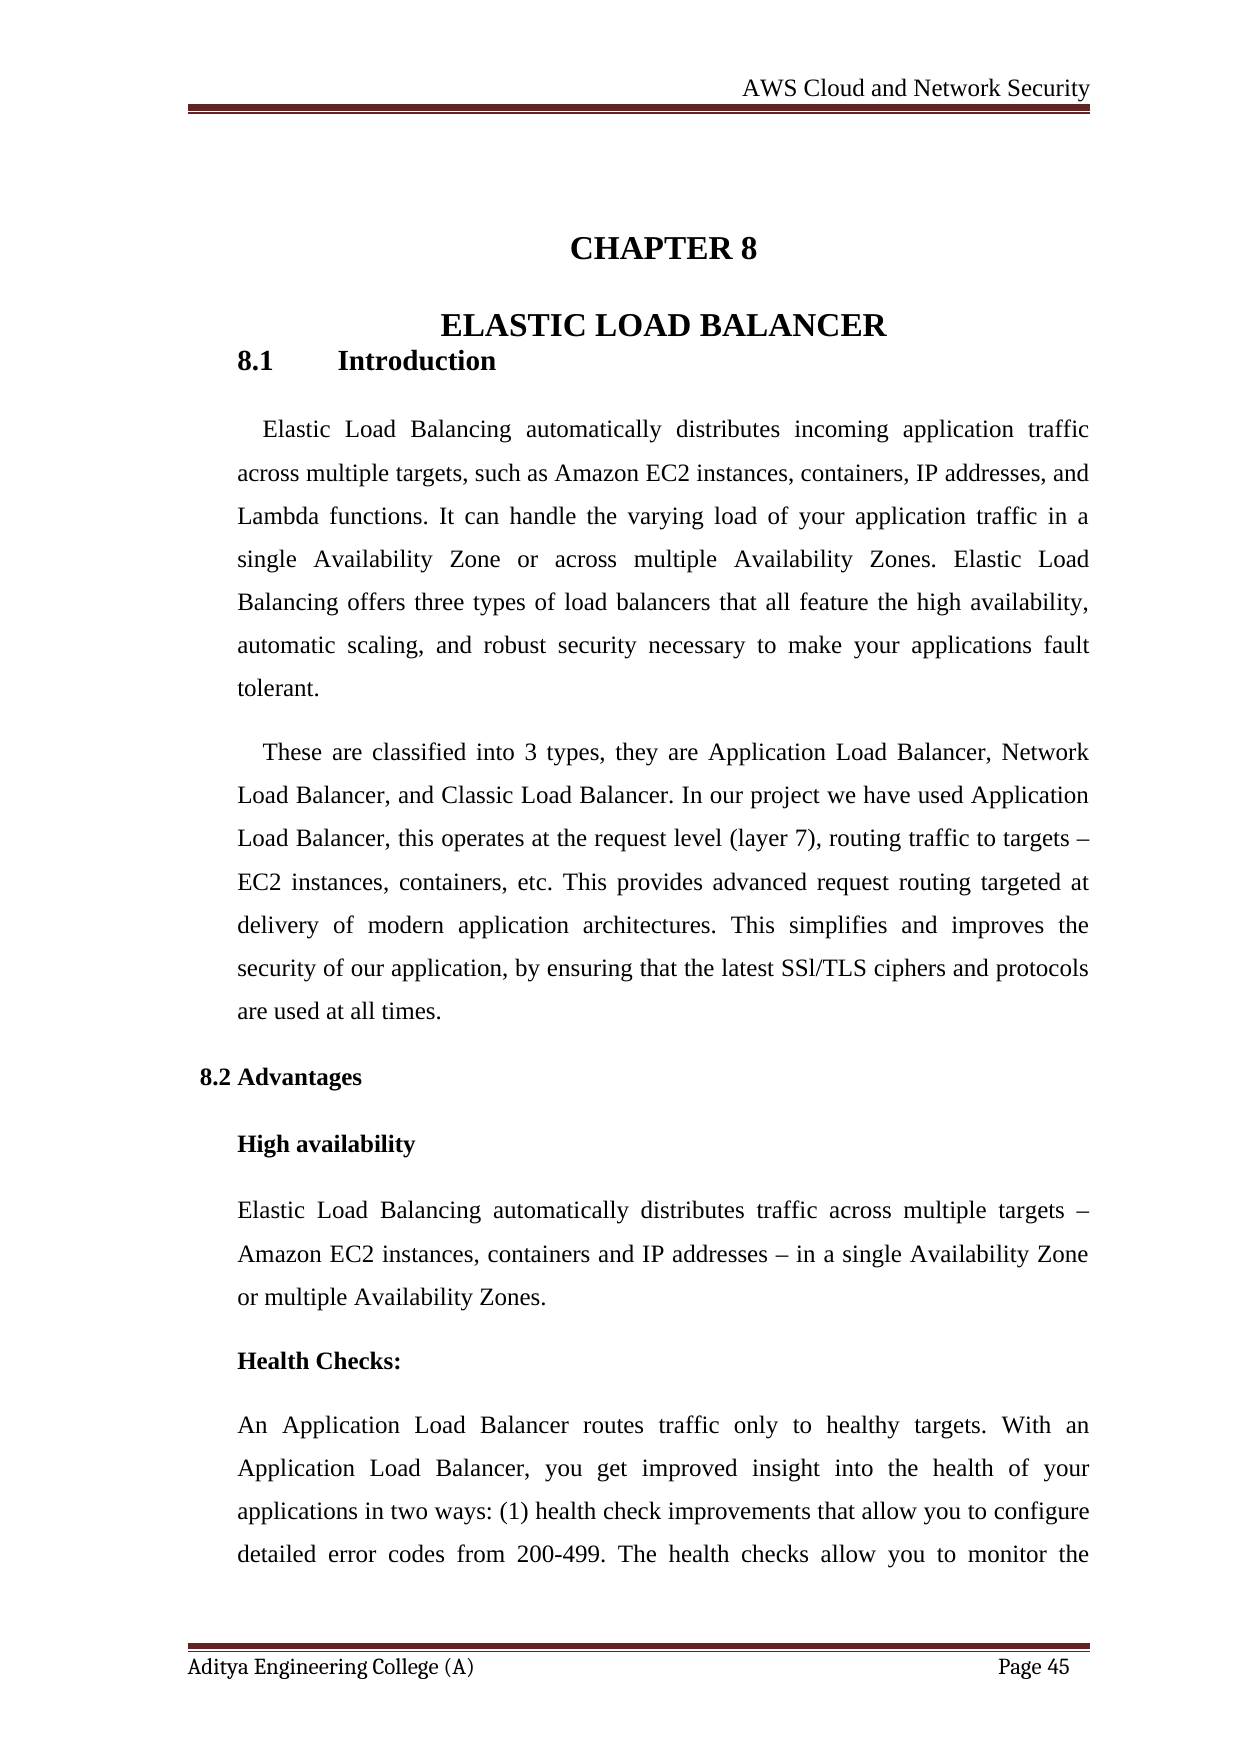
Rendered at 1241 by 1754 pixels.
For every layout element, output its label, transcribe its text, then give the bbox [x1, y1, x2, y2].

text 8.1 Introduction [237, 343, 1090, 377]
list Advantages [199, 1062, 1090, 1091]
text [237, 1410, 1090, 1568]
text These are classified into 3 types, they are Application Load Balancer, Network Load Balancer, and Classic Load Balancer. In our project we have used Application Load Balancer, this operates at the request level (layer 7), routing traffic to targets – EC2 instances, containers, etc. This provides advanced request routing targeted at delivery of modern application architectures. This simplifies and improves the security of our application, by ensuring that the latest SSl/TLS ciphers and protocols are used at all times. [237, 737, 1090, 1025]
text CHAPTER 8 [237, 228, 1090, 267]
text Elastic Load Balancing automatically distributes traffic across multiple targets – Amazon EC2 instances, containers and IP addresses – in a single Availability Zone or multiple Availability Zones. [237, 1196, 1090, 1311]
text ELASTIC LOAD BALANCER [237, 305, 1090, 343]
text Elastic Load Balancing automatically distributes incoming application traffic across multiple targets, such as Amazon EC2 instances, containers, IP addresses, and Lambda functions. It can handle the varying load of your application traffic in a single Availability Zone or across multiple Availability Zones. Elastic Load Balancing offers three types of load balancers that all feature the high availability, automatic scaling, and robust security necessary to make your applications fault tolerant. [237, 414, 1090, 702]
text Health Checks: [237, 1346, 1090, 1374]
text High availability [237, 1129, 1090, 1158]
